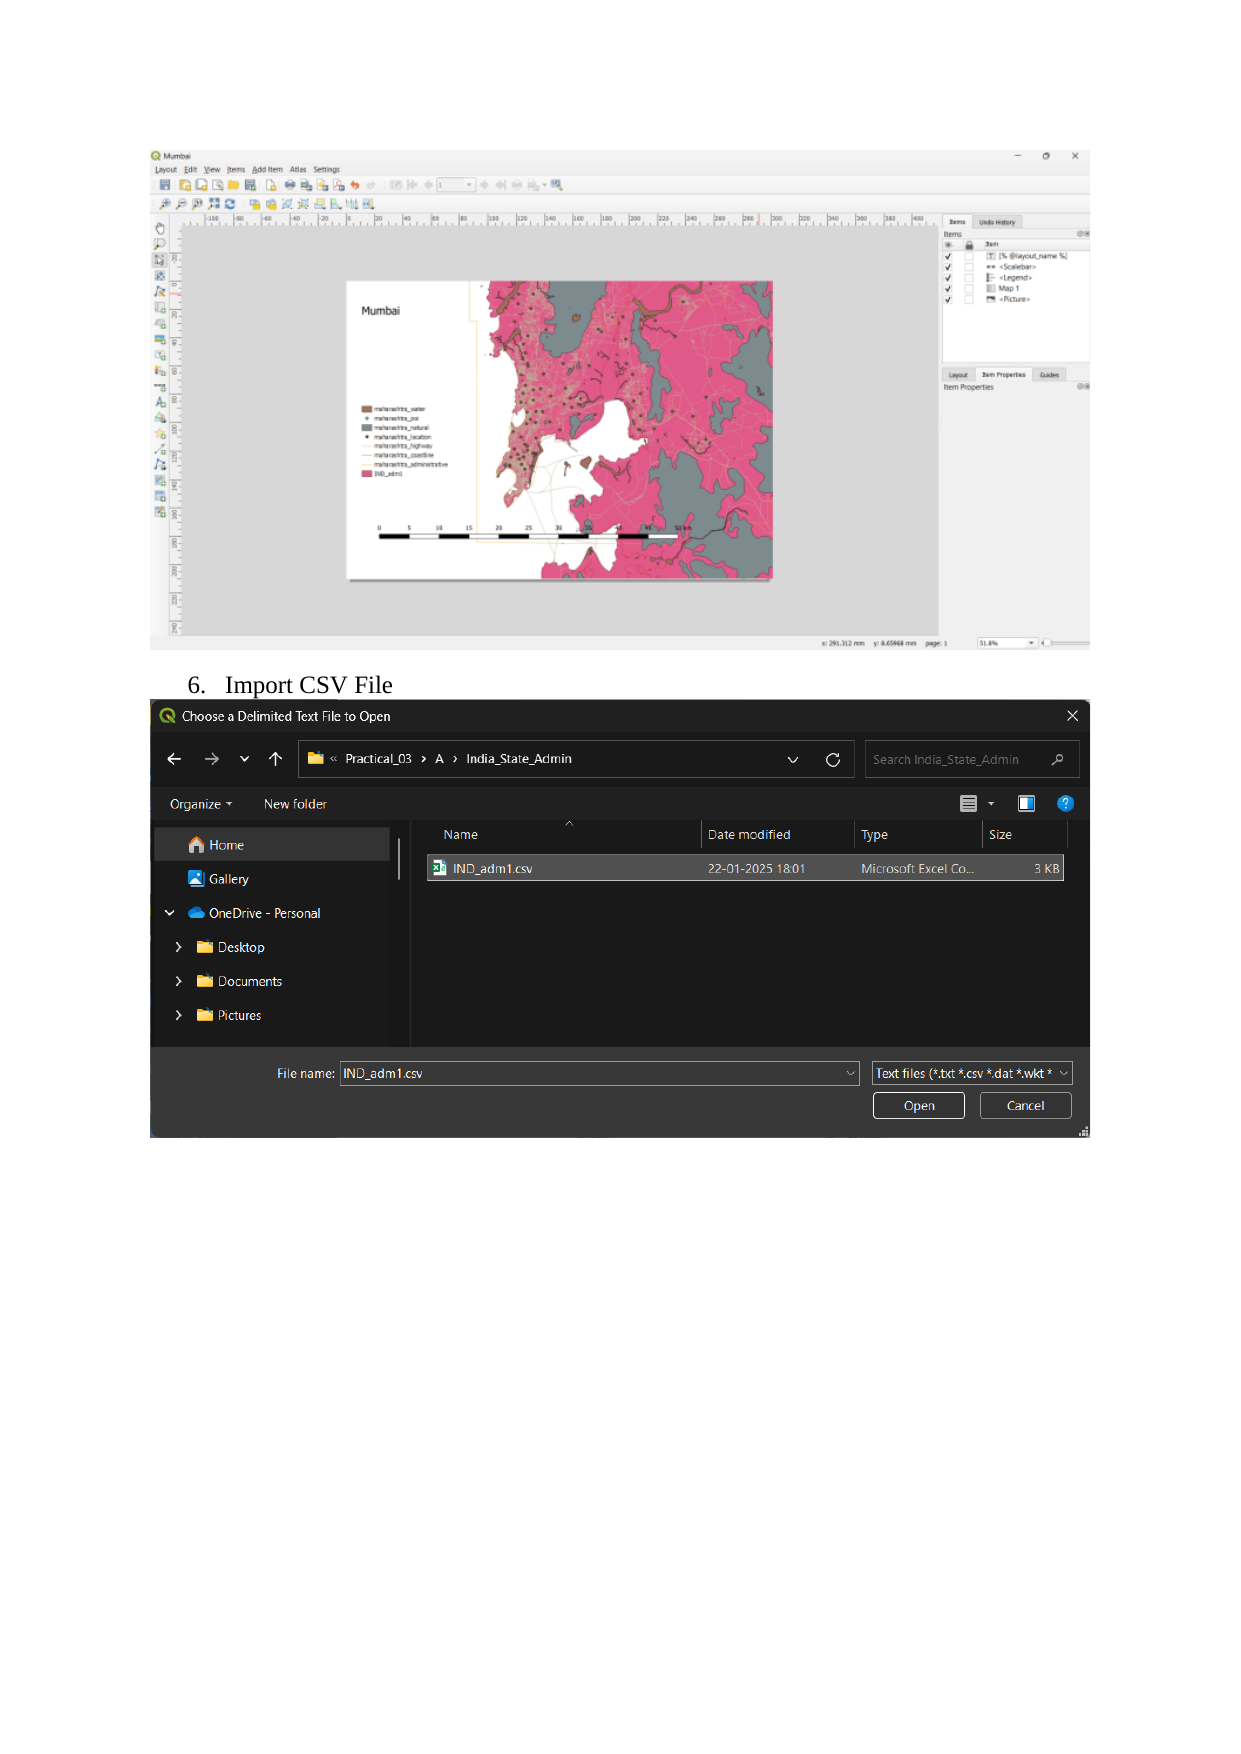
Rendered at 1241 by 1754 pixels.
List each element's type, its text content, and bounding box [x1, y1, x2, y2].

picture [150, 699, 1091, 1138]
list Import CSV File [187, 671, 840, 699]
picture [150, 150, 1091, 650]
